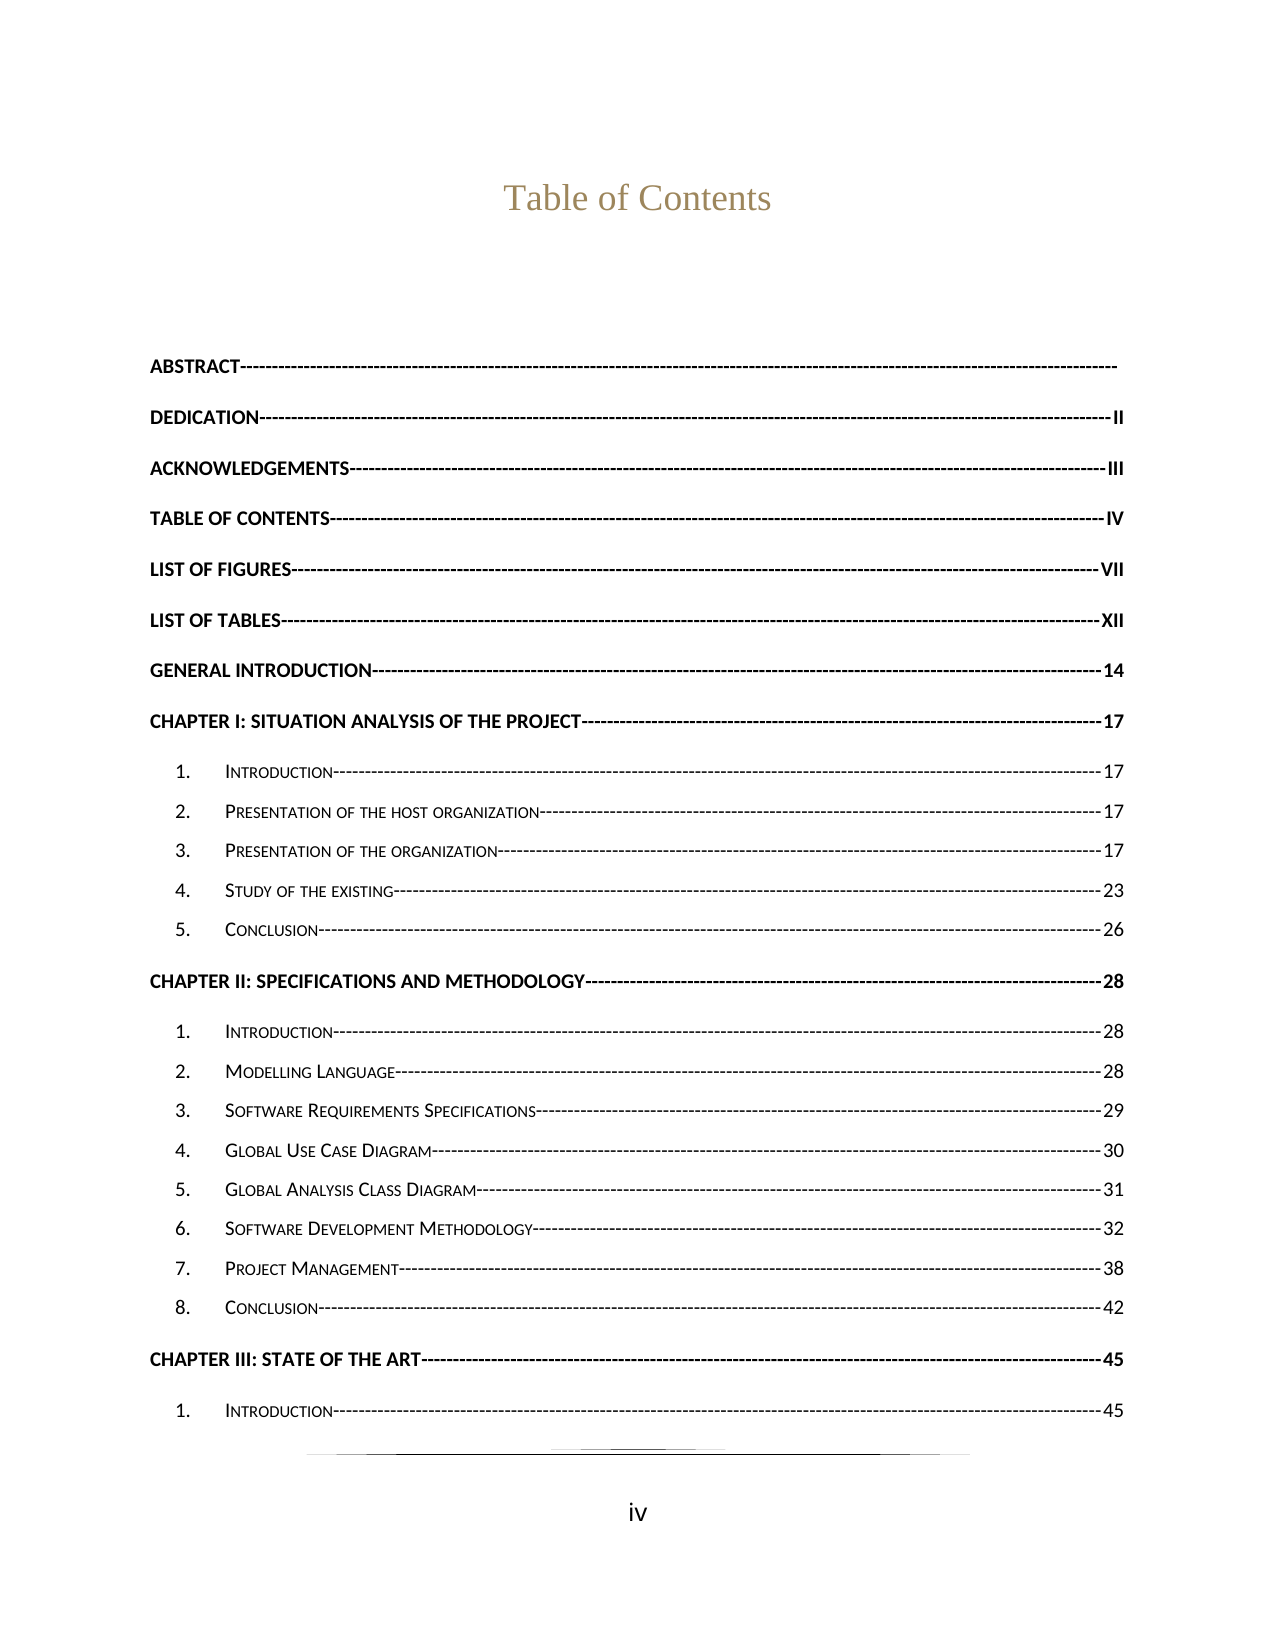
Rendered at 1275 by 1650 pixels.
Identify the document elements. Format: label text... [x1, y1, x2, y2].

subtitle Table of Contents [150, 175, 1125, 218]
